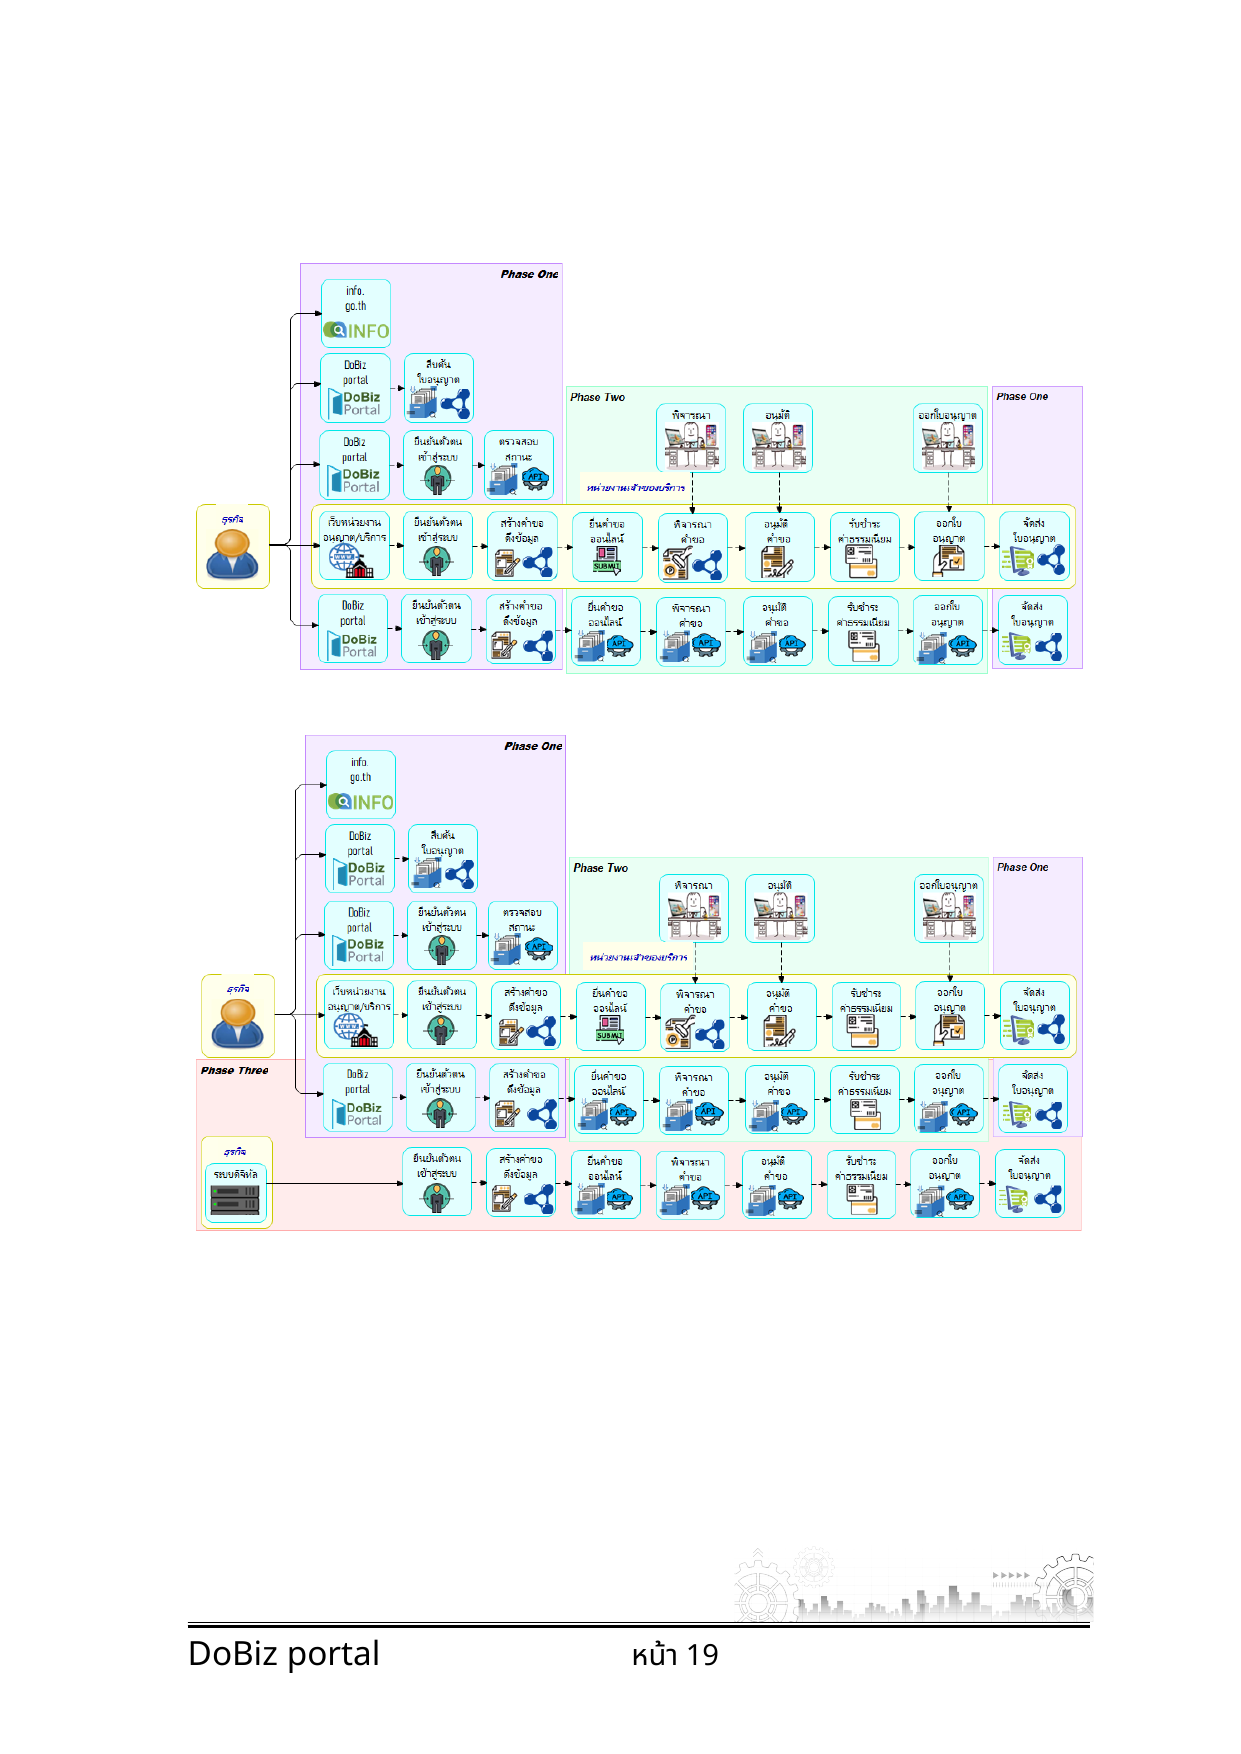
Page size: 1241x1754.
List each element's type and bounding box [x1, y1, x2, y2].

picture [187, 726, 1091, 1239]
picture [187, 255, 1091, 682]
picture [734, 1544, 1094, 1622]
